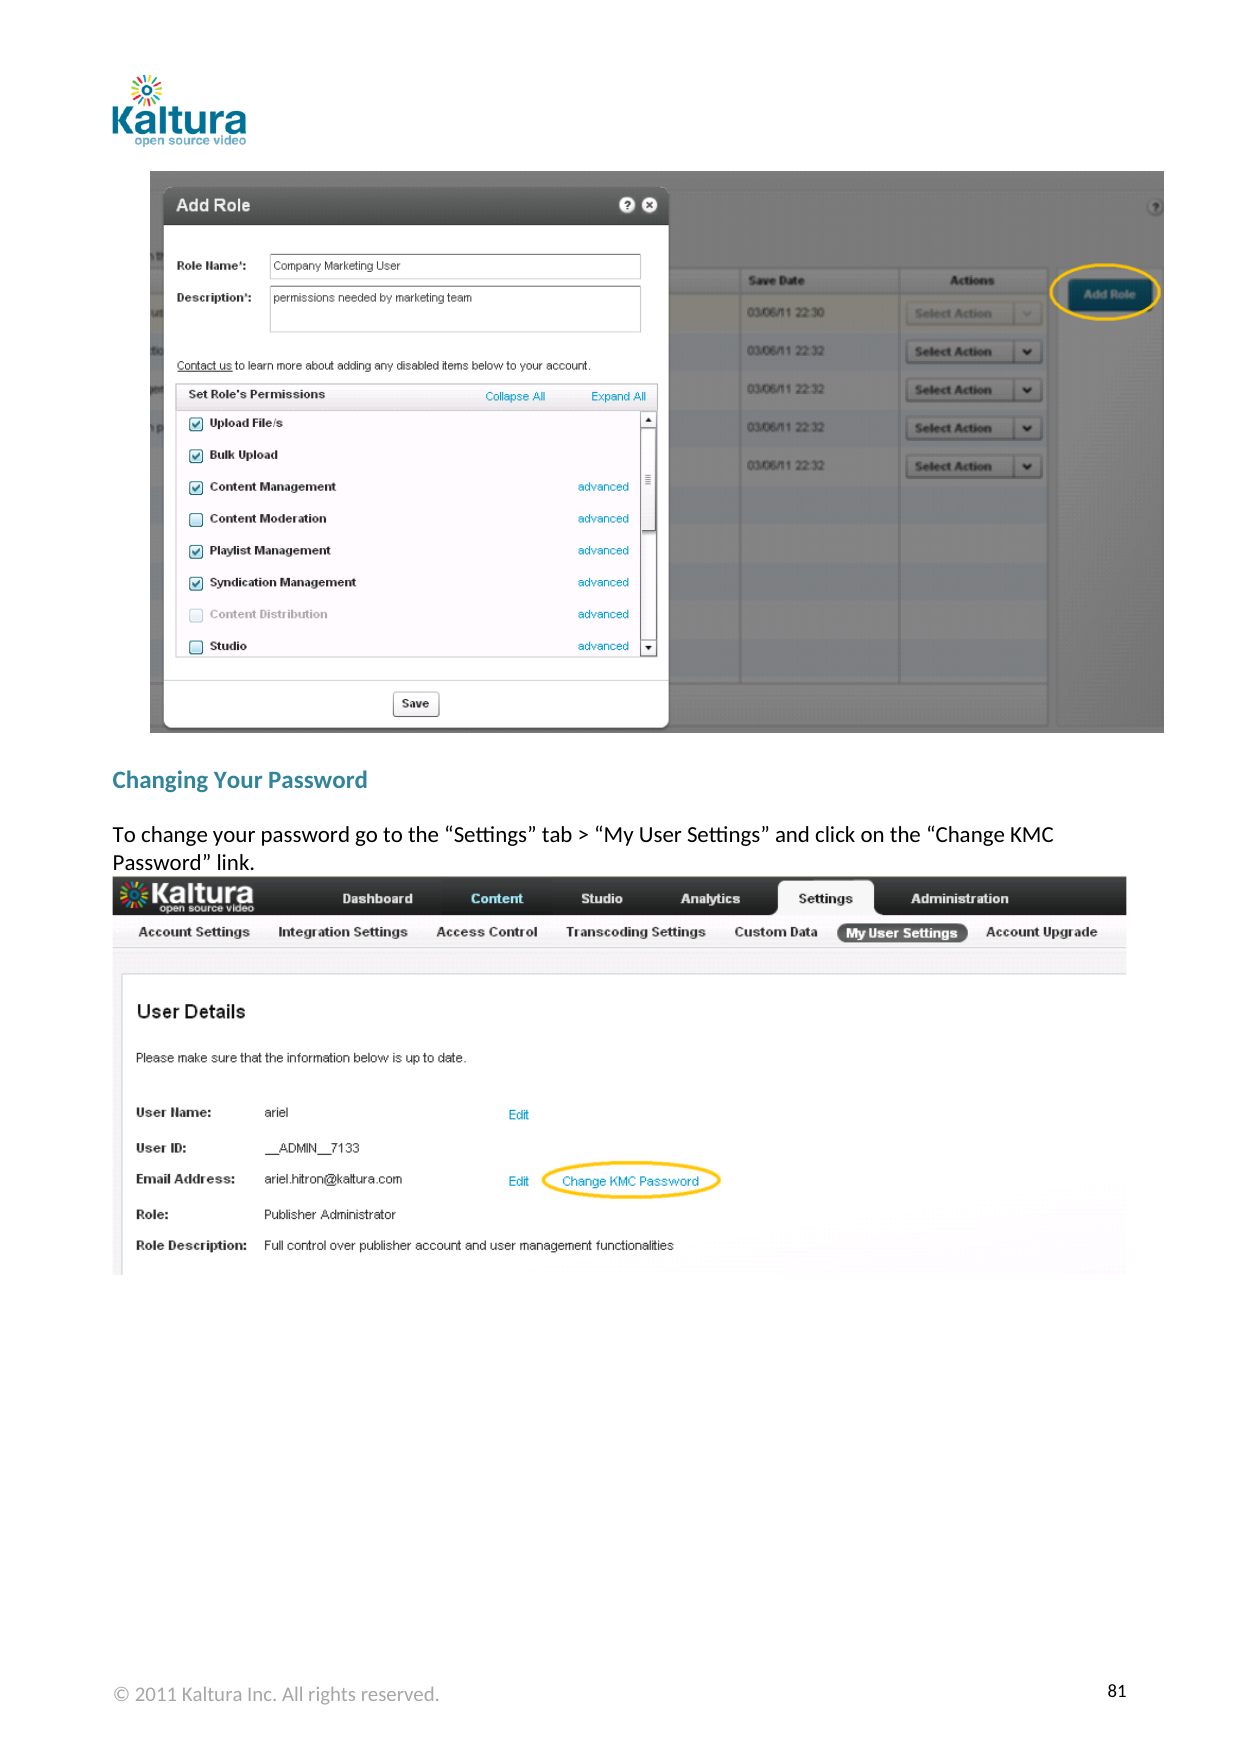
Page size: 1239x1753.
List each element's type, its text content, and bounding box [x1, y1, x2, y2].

picture [112, 876, 1127, 1275]
picture [112, 75, 246, 147]
picture [232, 124, 240, 129]
text To change your password go to the “Settings” tab > “My User Settings” and click on the “Change KMC Password” link. [112, 820, 1126, 876]
text Changing Your Password [112, 764, 1126, 795]
picture [150, 171, 1164, 733]
